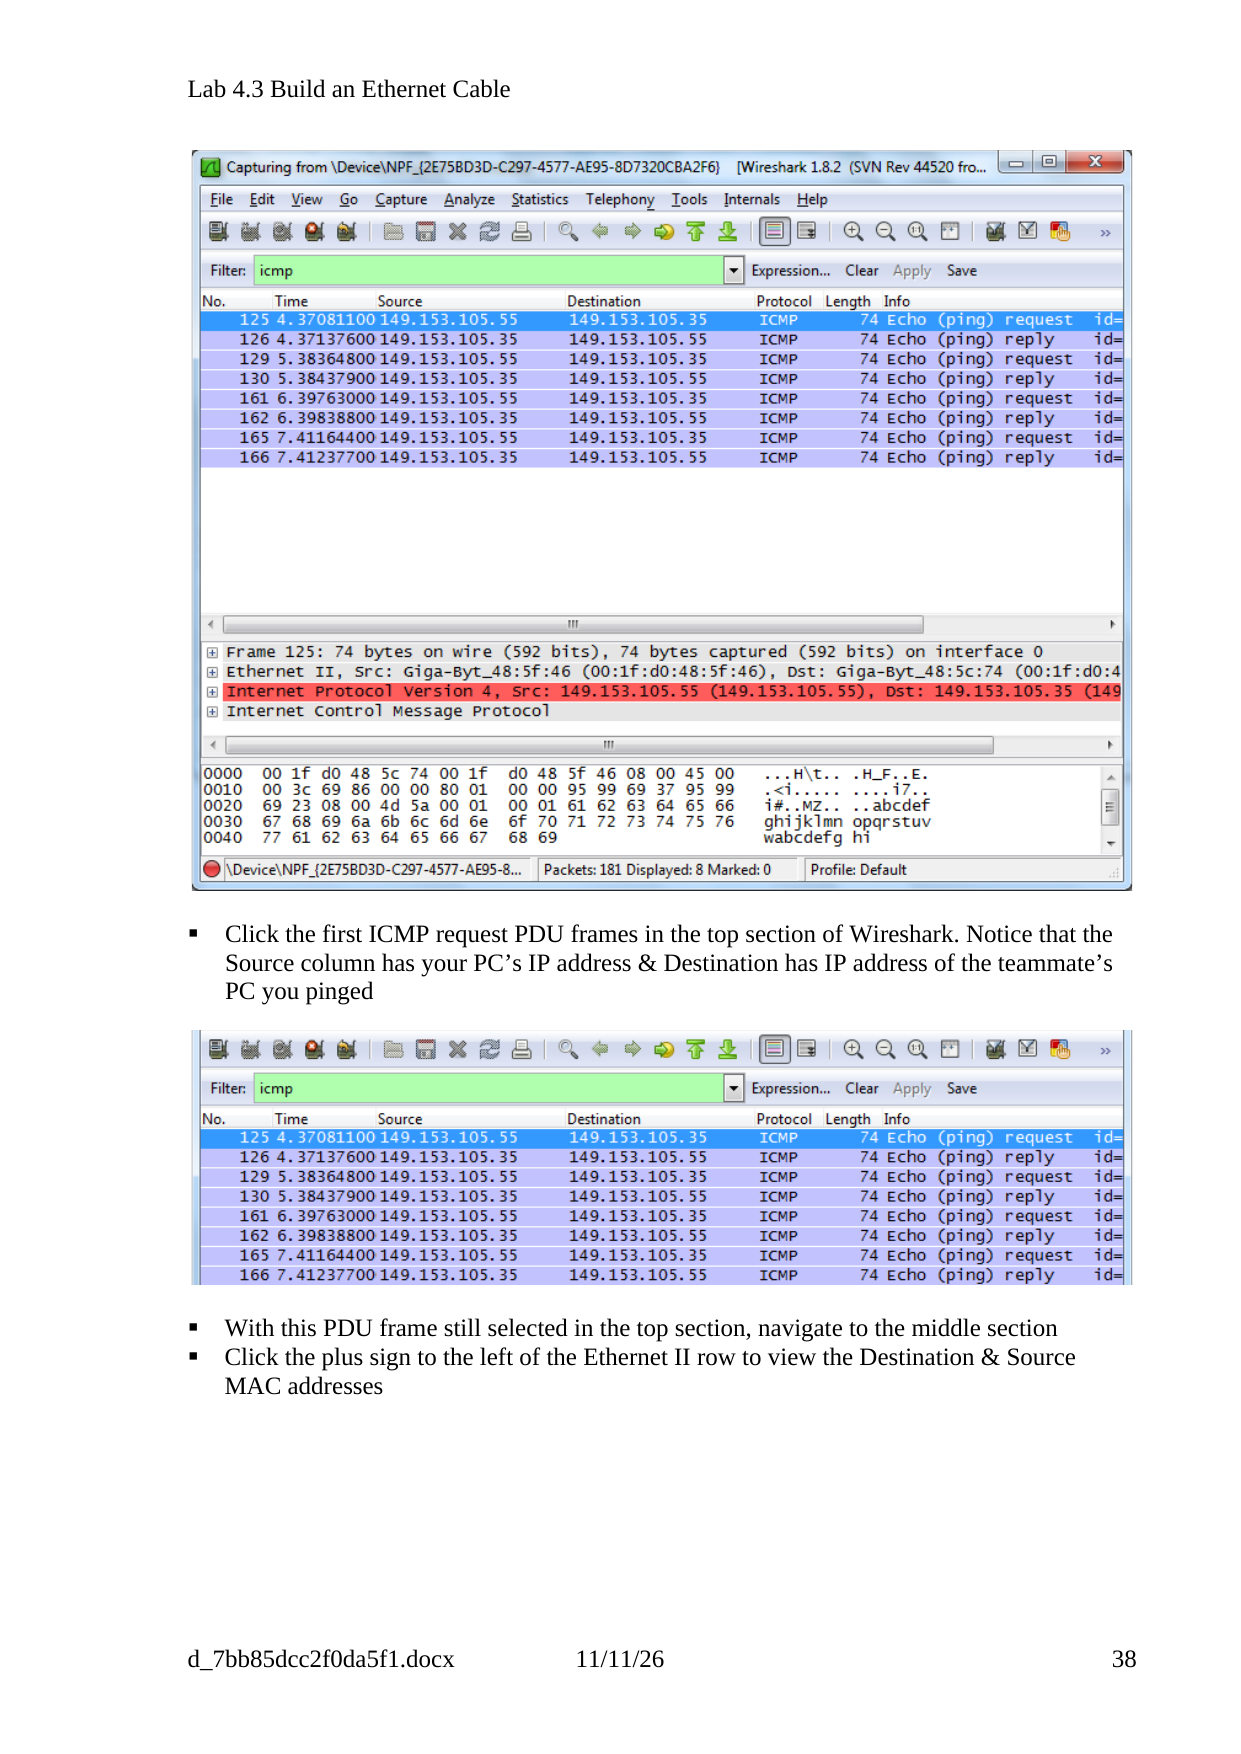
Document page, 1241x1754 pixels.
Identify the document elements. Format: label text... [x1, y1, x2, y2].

list Click the plus sign to the left of the Ethernet II row to view the Destination & Source MAC addresses [187, 1342, 1137, 1399]
picture [191, 150, 1133, 891]
list Click the first ICMP request PDU frames in the top section of Wireshark. Notice that the Source column has your PC’s IP address & Destination has IP address of the teammate’s PC you pinged [187, 919, 1137, 1005]
picture [191, 1030, 1133, 1285]
list With this PDU frame still selected in the top section, navigate to the middle section [187, 1313, 1137, 1342]
